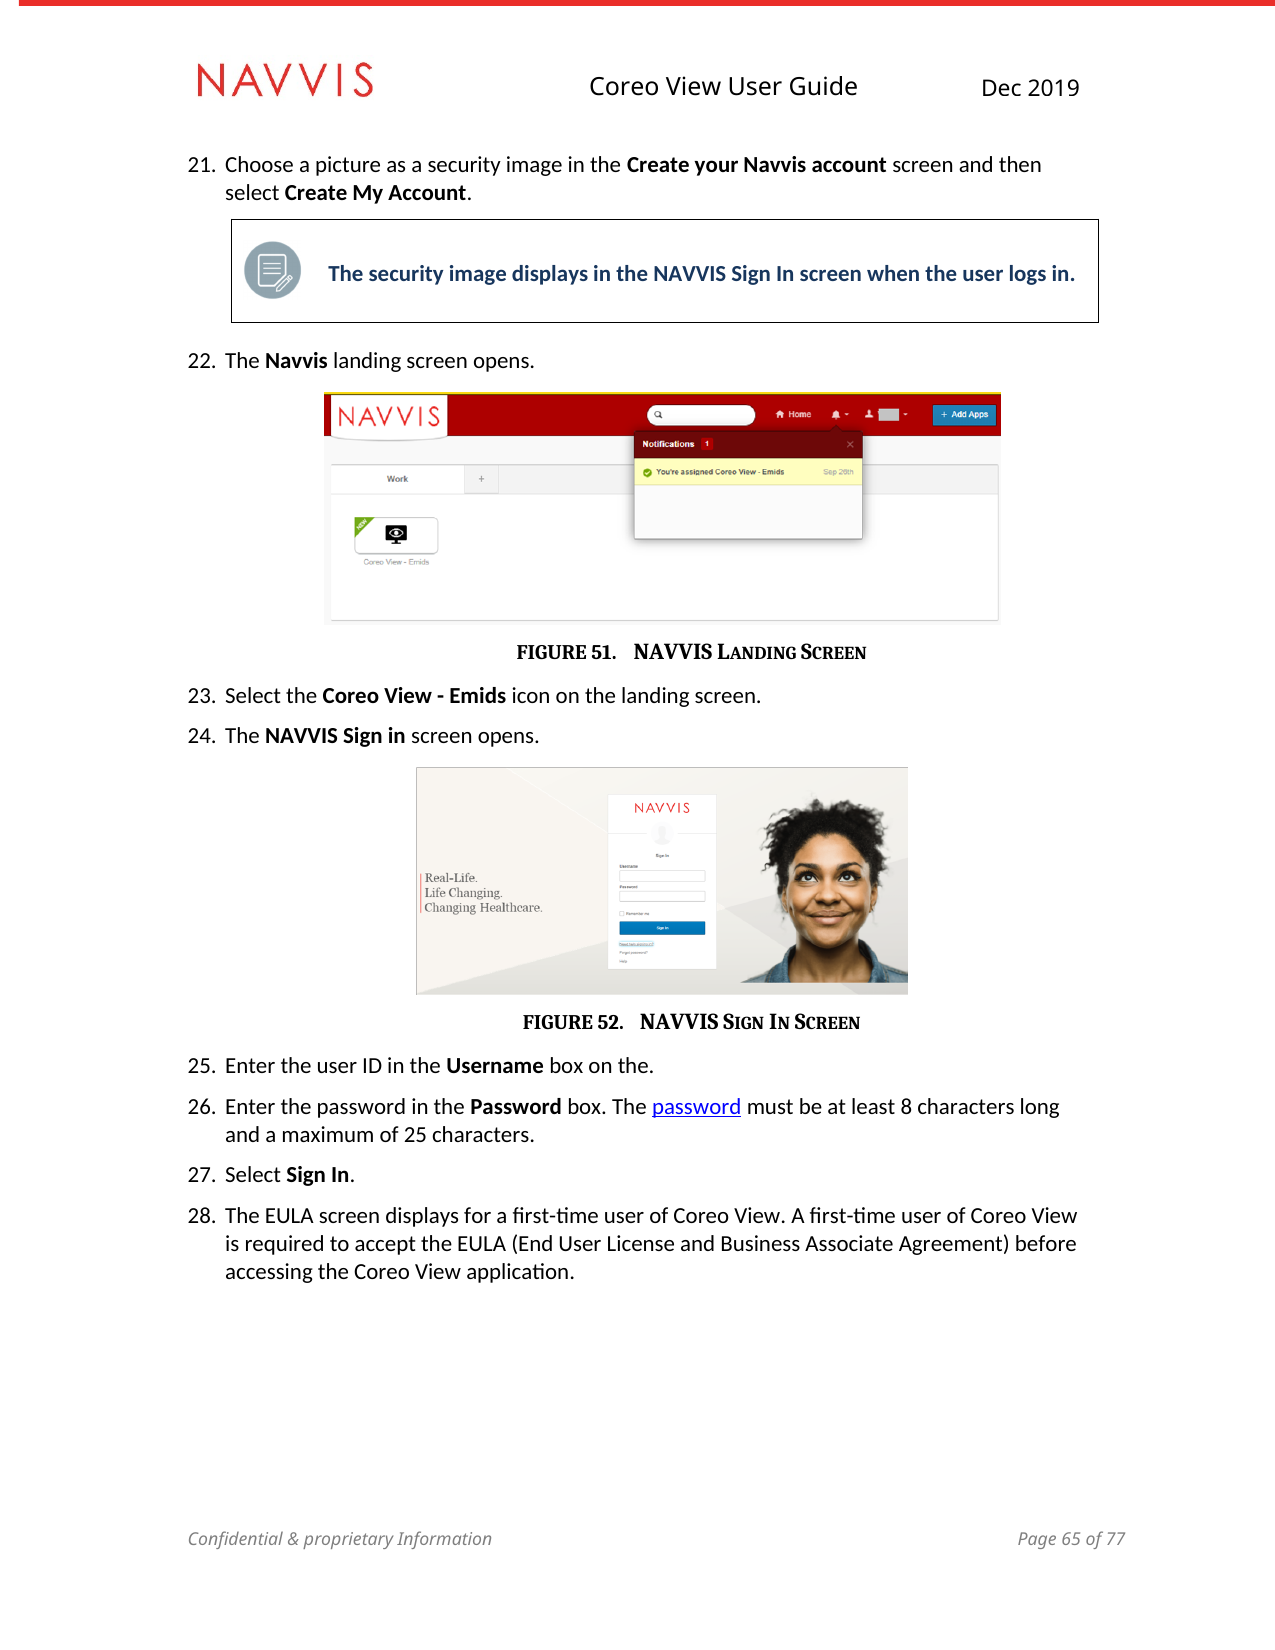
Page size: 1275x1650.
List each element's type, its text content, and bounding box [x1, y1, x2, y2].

picture [322, 390, 1002, 626]
list Enter the user ID in the Username box on the. [187, 1051, 1087, 1079]
table_header The security image displays in the NAVVIS Sign In screen when the user logs in. [317, 220, 1098, 322]
list Enter the password in the Password box. The password must be at least 8 characters long and a maximum of 25 characters. [187, 1092, 1087, 1148]
picture [415, 766, 909, 996]
text NAVVIS Landing Screen [296, 638, 1087, 665]
list Select Sign In. [187, 1160, 1087, 1188]
table_header [232, 220, 317, 322]
text NAVVIS Sign In Screen [296, 1008, 1087, 1035]
picture [187, 55, 383, 104]
list The Navvis landing screen opens. [187, 346, 1087, 374]
list The EULA screen displays for a first-time user of Coreo View. A first-time user of Coreo View is required to accept the EULA (End User License and Business Associate Agreement) before accessing the Coreo View application. [187, 1201, 1087, 1285]
list Choose a picture as a security image in the Create your Navvis account screen and then select Create My Account. [187, 150, 1087, 206]
list Select the Coreo View - Emids icon on the landing screen. [187, 681, 1087, 709]
list The NAVVIS Sign in screen opens. [187, 722, 1087, 750]
picture [243, 240, 302, 300]
